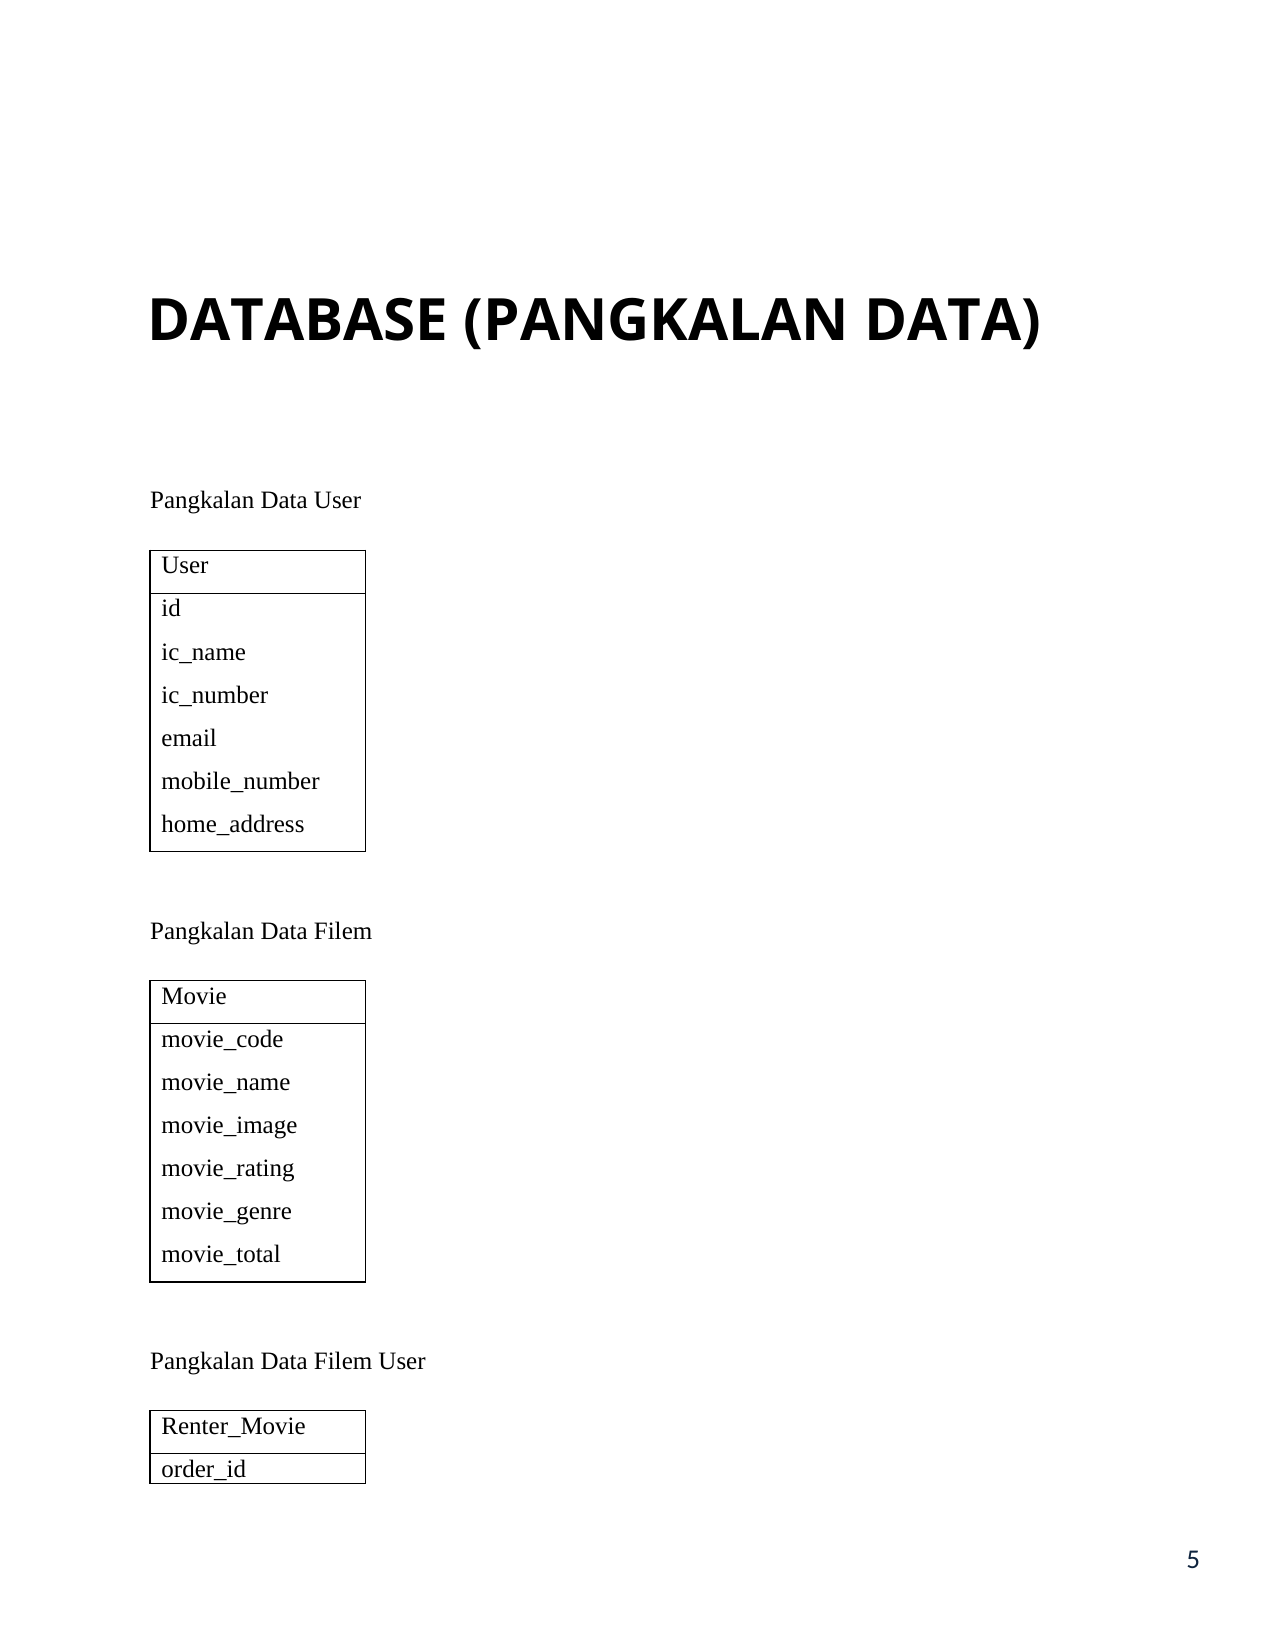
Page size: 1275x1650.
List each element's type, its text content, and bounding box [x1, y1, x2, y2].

text Pangkalan Data Filem [150, 916, 1125, 945]
table_header Movie [151, 981, 365, 1023]
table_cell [151, 1454, 365, 1483]
table_header Renter_Movie [151, 1411, 365, 1453]
text Pangkalan Data User [150, 486, 1125, 514]
table_cell movie_code movie_name movie_image movie_rating movie_genre movie_total [151, 1024, 365, 1281]
text Pangkalan Data Filem User [150, 1346, 1125, 1375]
table_cell id ic_name ic_number email mobile_number home_address [151, 594, 365, 851]
text DATABASE (PANGKALAN DATA) [141, 278, 1125, 357]
table_header User [151, 551, 365, 592]
